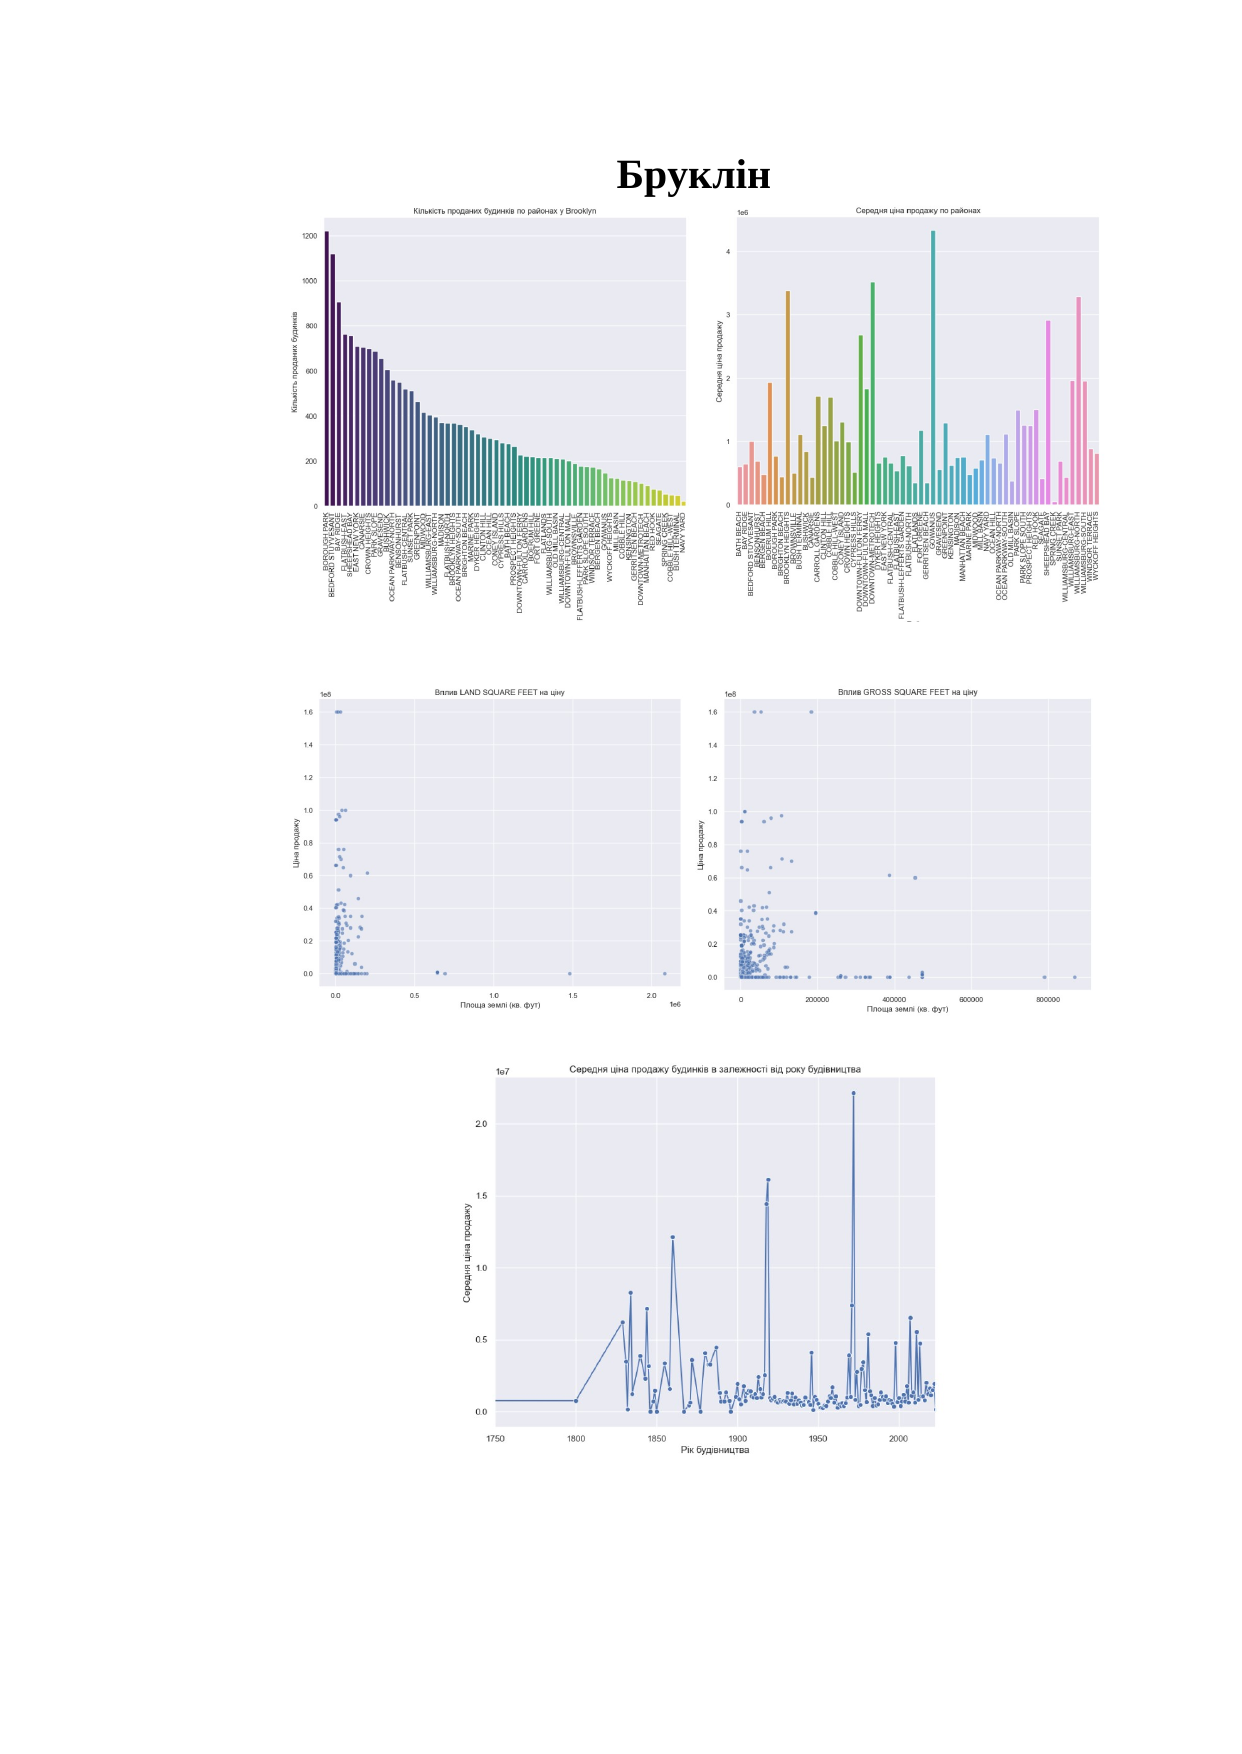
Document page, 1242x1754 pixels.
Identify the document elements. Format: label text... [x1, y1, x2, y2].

subtitle Бруклін [616, 150, 1151, 198]
picture [695, 681, 1102, 1016]
picture [285, 684, 689, 1016]
picture [705, 201, 1109, 622]
picture [442, 1052, 945, 1462]
picture [278, 203, 699, 622]
